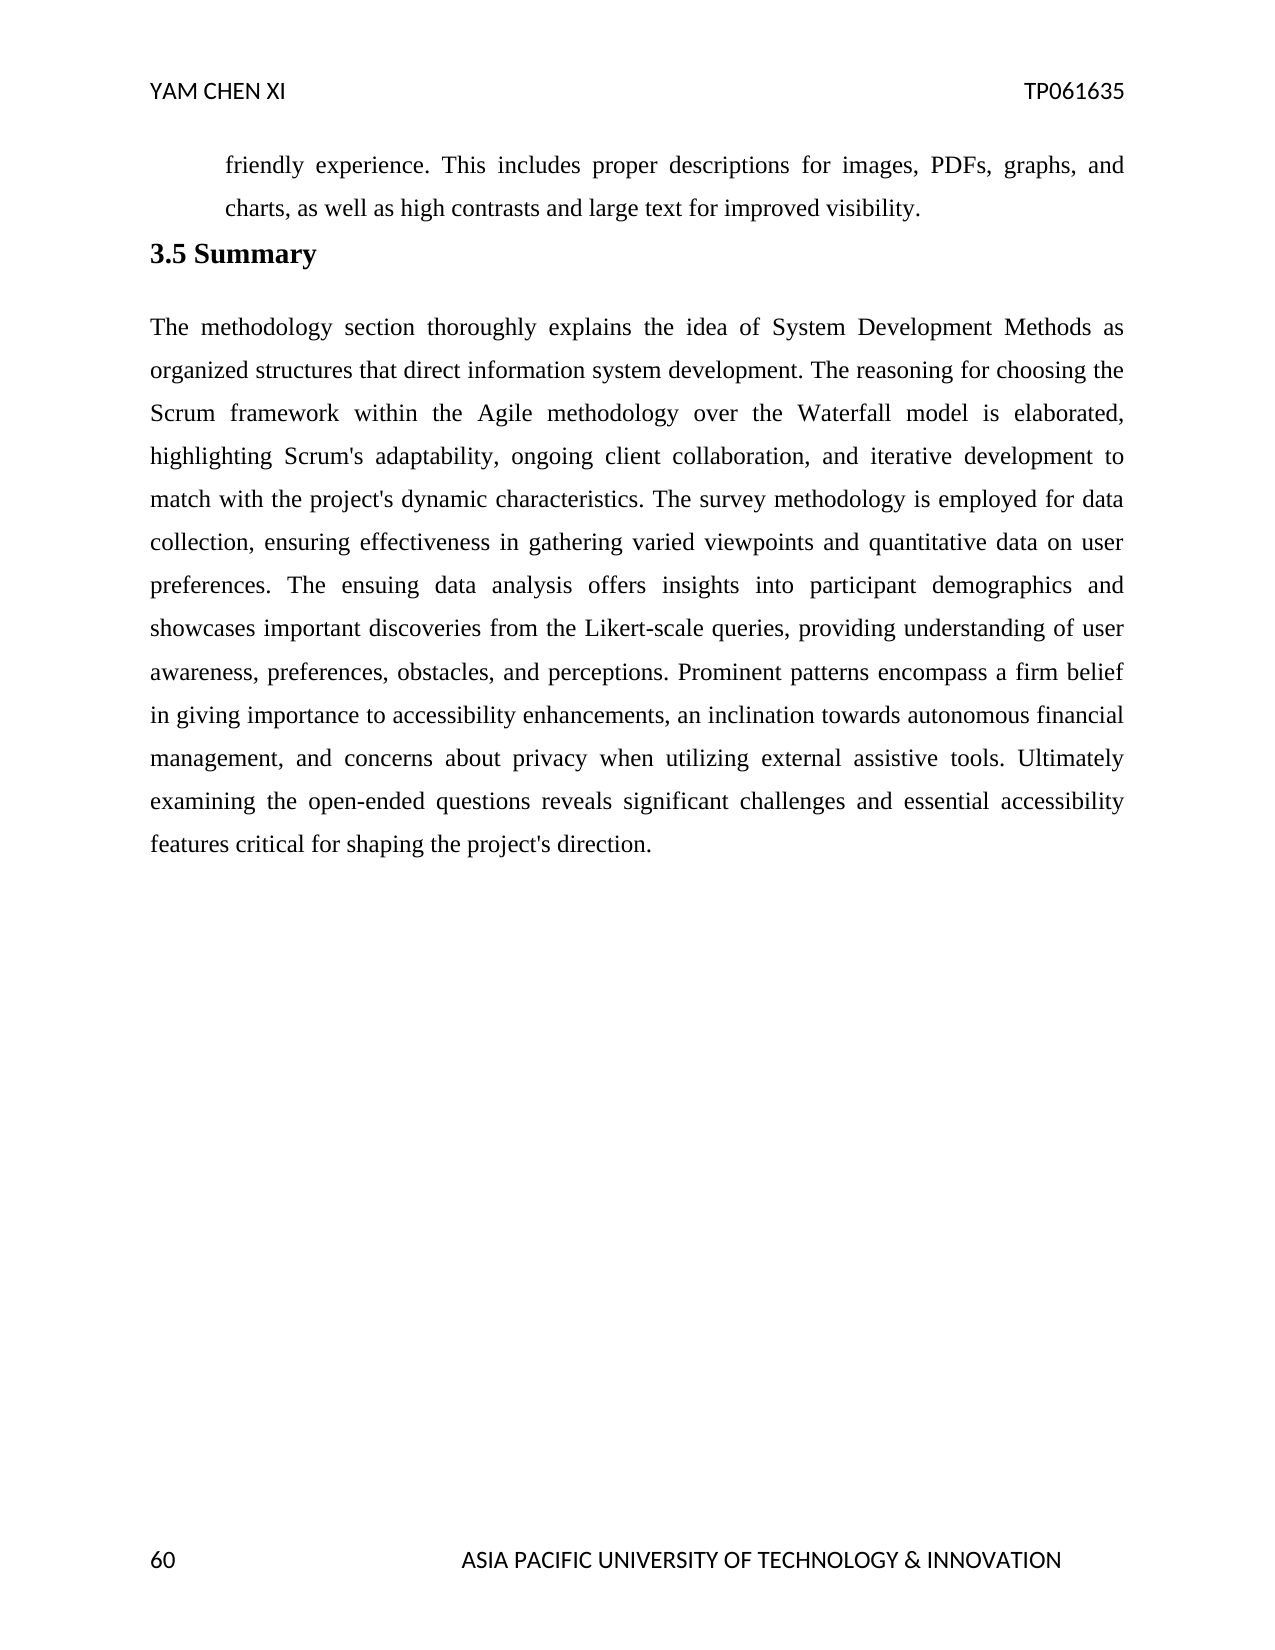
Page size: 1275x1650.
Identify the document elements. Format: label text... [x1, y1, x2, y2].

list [187, 150, 1125, 222]
text The methodology section thoroughly explains the idea of System Development Methods as organized structures that direct information system development. The reasoning for choosing the Scrum framework within the Agile methodology over the Waterfall model is elaborated, highlighting Scrum's adaptability, ongoing client collaboration, and iterative development to match with the project's dynamic characteristics. The survey methodology is employed for data collection, ensuring effectiveness in gathering varied viewpoints and quantitative data on user preferences. The ensuing data analysis offers insights into participant demographics and showcases important discoveries from the Likert-scale queries, providing understanding of user awareness, preferences, obstacles, and perceptions. Prominent patterns encompass a firm belief in giving importance to accessibility enhancements, an inclination towards autonomous financial management, and concerns about privacy when utilizing external assistive tools. Ultimately​ examining the open-ended questions reveals significant challenges and essential accessibility features critical for shaping the project's direction. [150, 312, 1125, 858]
subtitle 3.5 Summary [150, 236, 1125, 270]
